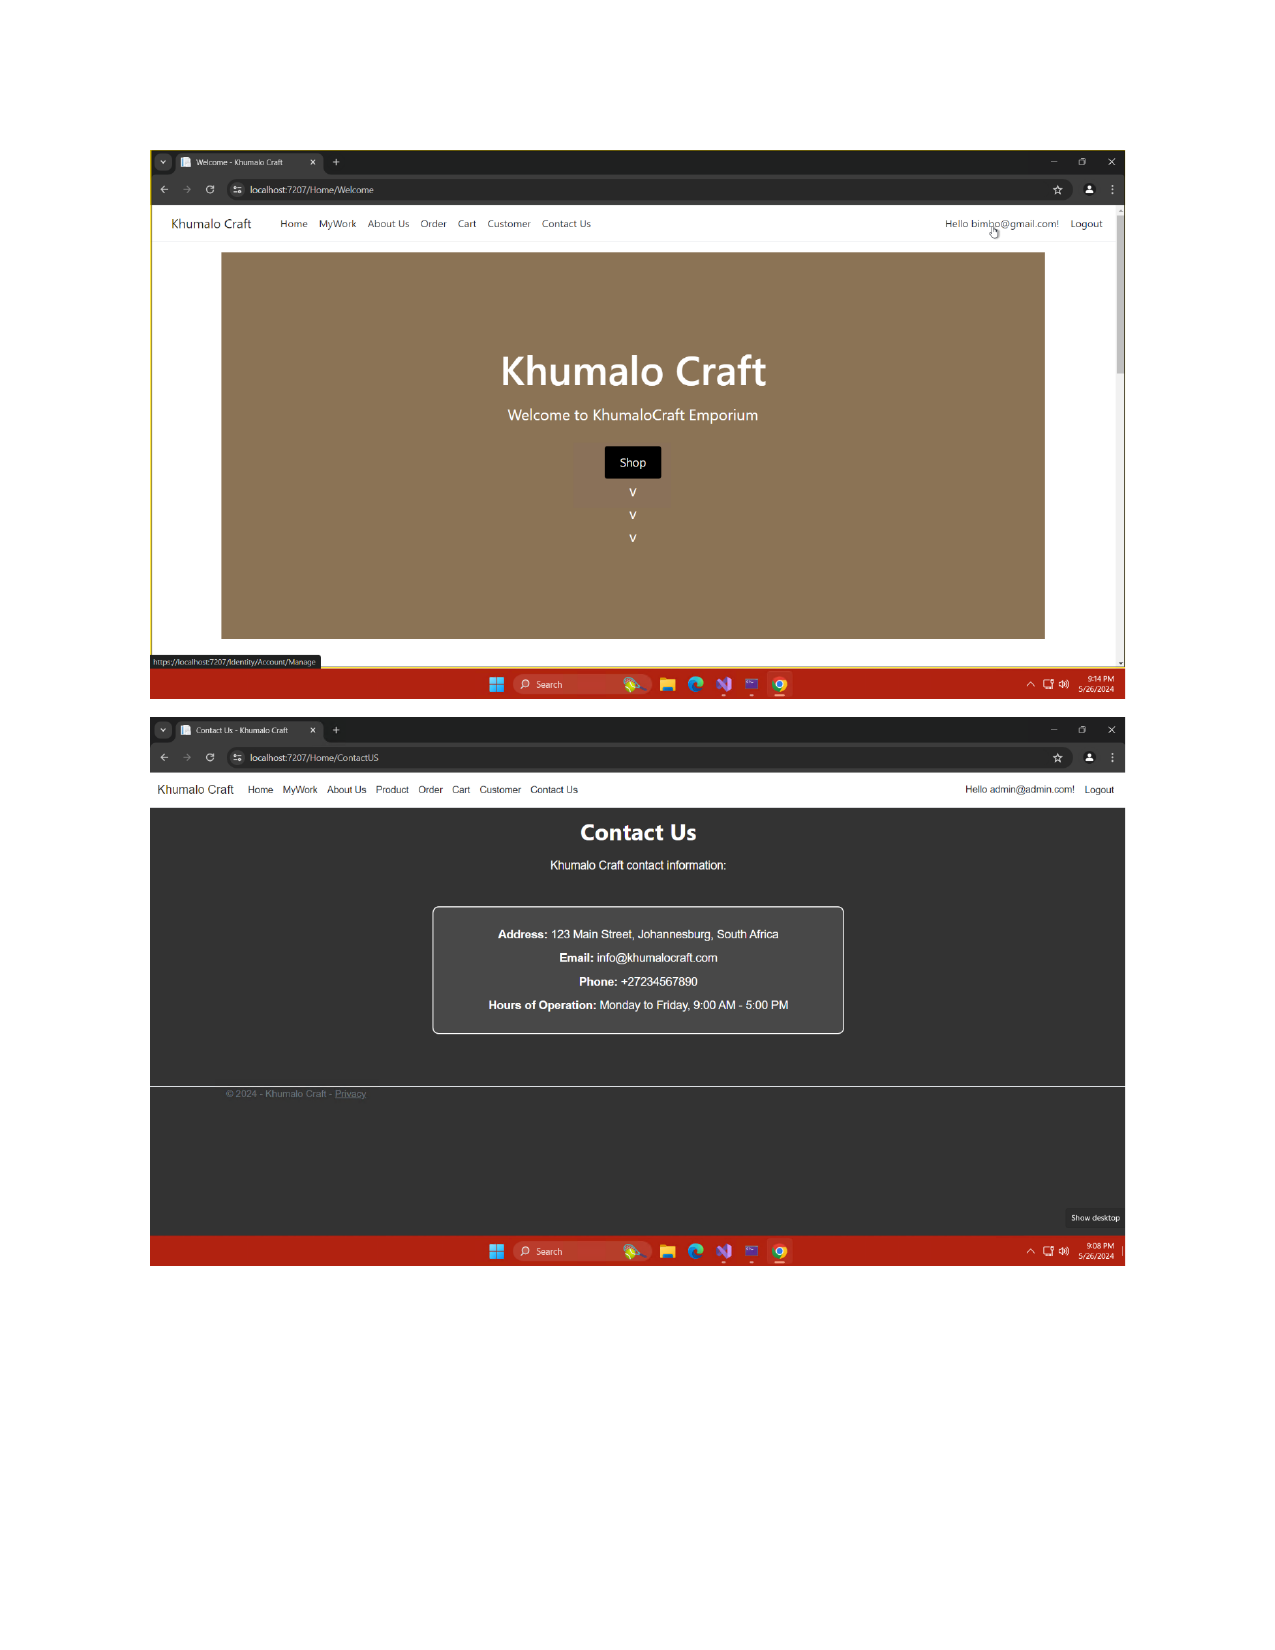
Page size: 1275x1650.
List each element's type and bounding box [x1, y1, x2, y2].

picture [150, 150, 1125, 699]
picture [150, 717, 1125, 1266]
